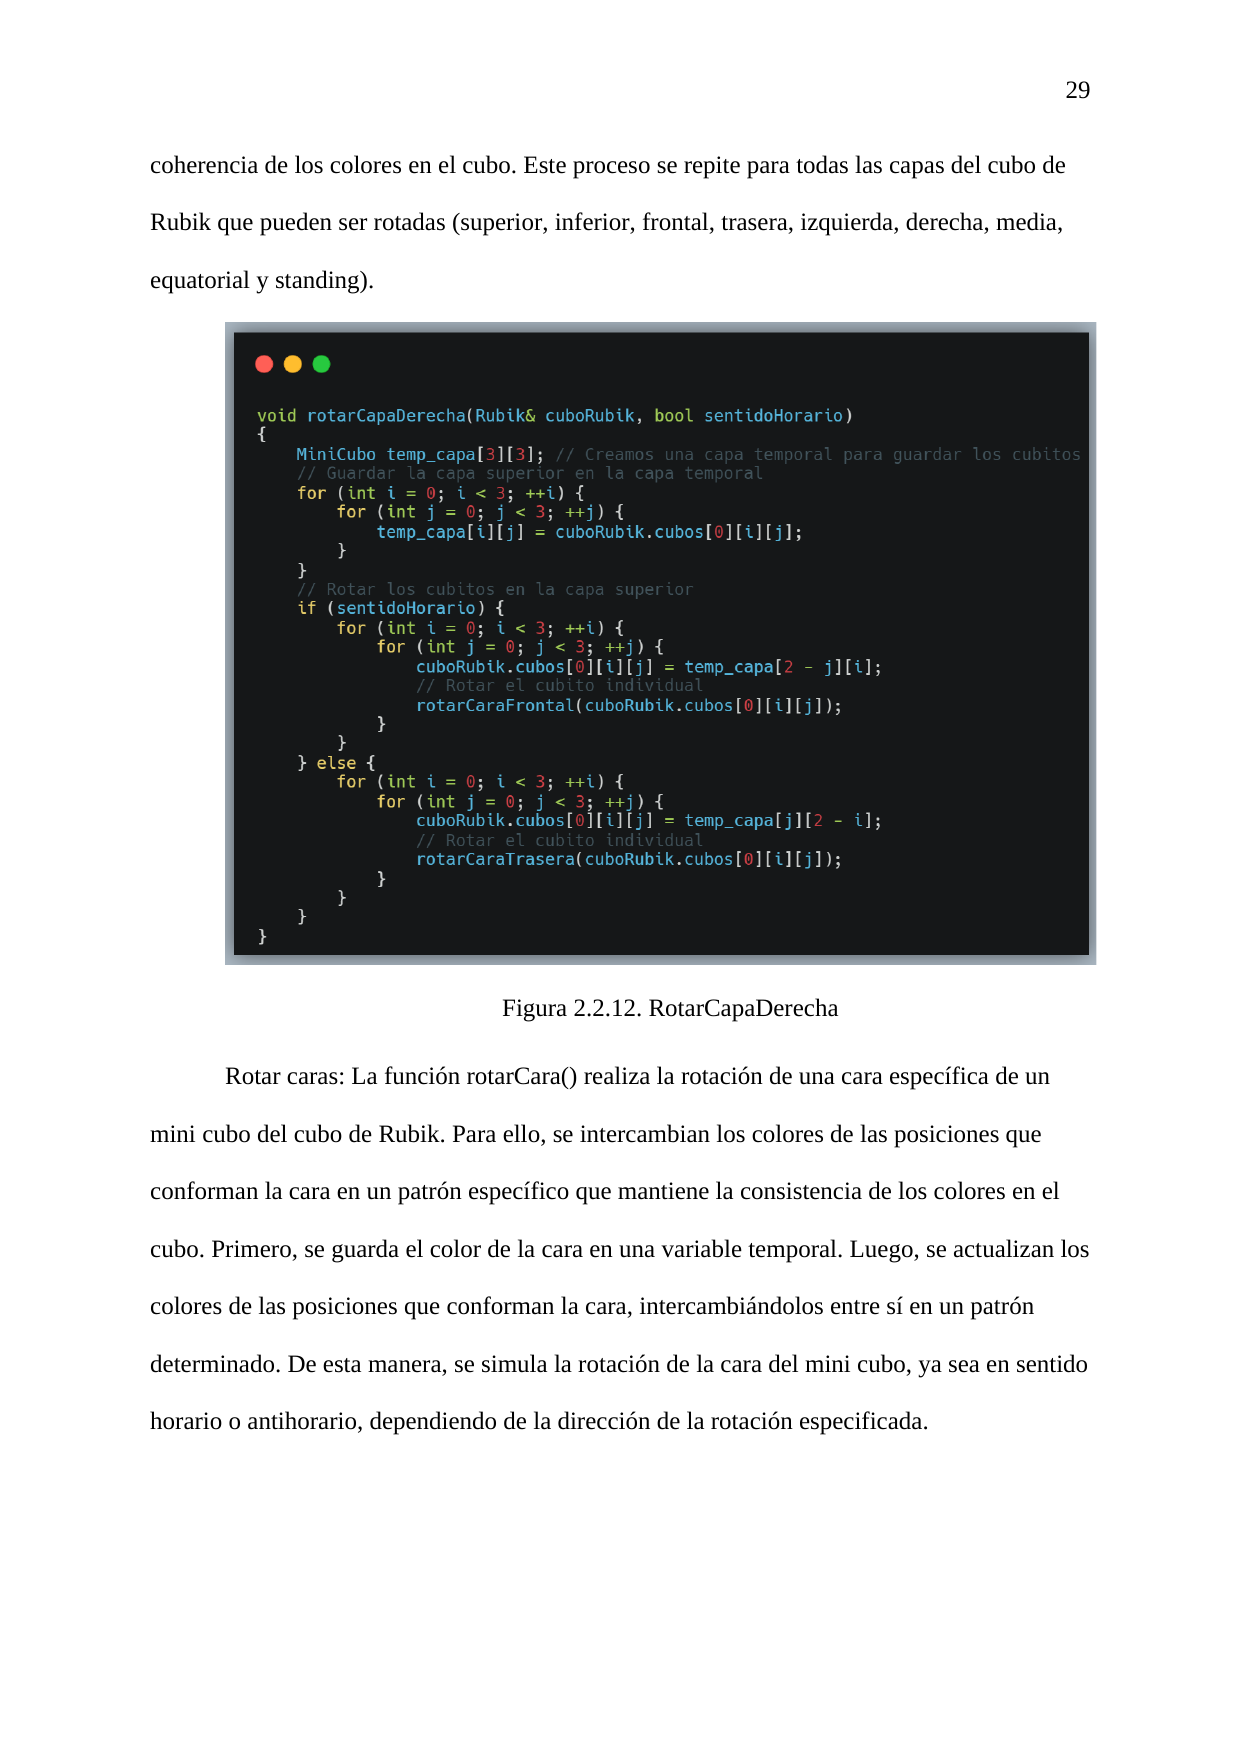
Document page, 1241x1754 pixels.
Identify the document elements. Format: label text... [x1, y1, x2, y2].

picture [225, 322, 1097, 965]
text Figura 2.2.12. RotarCapaDerecha [175, 993, 1090, 1022]
text Rotar caras: La función rotarCara() realiza la rotación de una cara específica de un mini cubo del cubo de Rubik. Para ello, se intercambian los colores de las posiciones que conforman la cara en un patrón específico que mantiene la consistencia de los colores en el cubo. Primero, se guarda el color de la cara en una variable temporal. Luego, se actualizan los colores de las posiciones que conforman la cara, intercambiándolos entre sí en un patrón determinado. De esta manera, se simula la rotación de la cara del mini cubo, ya sea en sentido horario o antihorario, dependiendo de la dirección de la rotación especificada. [150, 1061, 1090, 1435]
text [150, 150, 1090, 294]
